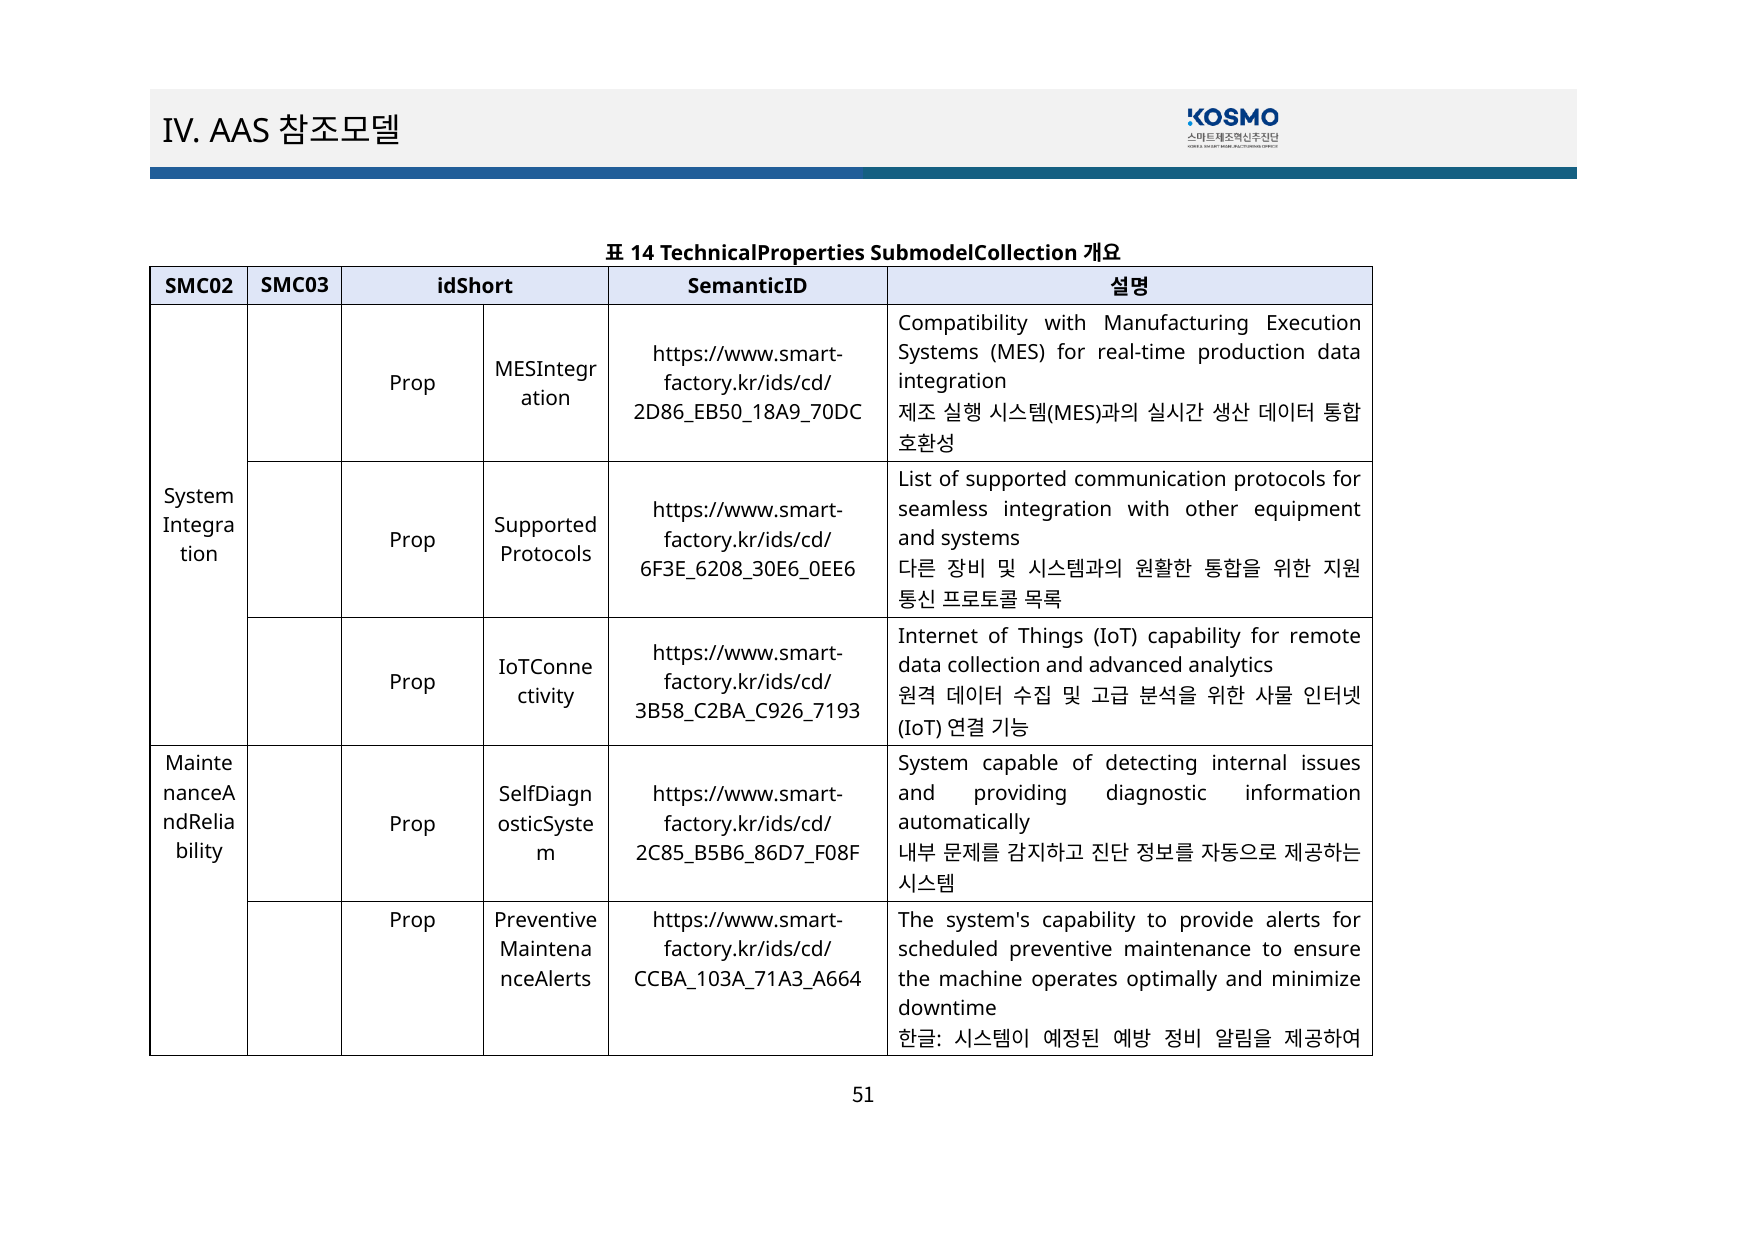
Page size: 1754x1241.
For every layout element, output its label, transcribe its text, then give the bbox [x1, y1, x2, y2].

picture [1187, 108, 1279, 148]
table_header idShort [342, 267, 608, 304]
table_cell [248, 618, 341, 744]
table_cell SupportedProtocols [484, 462, 608, 617]
table_cell Prop [342, 746, 483, 901]
table_cell Prop [342, 462, 483, 617]
table_cell List of supported communication protocols for seamless integration with other equipment and systems 다른 장비 및 시스템과의 원활한 통합을 위한 지원 통신 프로토콜 목록 [888, 462, 1372, 617]
table_header SemanticID [609, 267, 887, 304]
table_header SMC02 [151, 267, 247, 304]
table_cell IoTConnectivity [484, 618, 608, 744]
table_cell [248, 305, 341, 461]
table_cell Prop [342, 305, 483, 461]
table_cell Prop [342, 618, 483, 744]
table_cell System capable of detecting internal issues and providing diagnostic information automatically 내부 문제를 감지하고 진단 정보를 자동으로 제공하는 시스템 [888, 746, 1372, 901]
table_header SMC03 [248, 267, 341, 304]
table_cell https://www.smart-factory.kr/ids/cd/2D86_EB50_18A9_70DC [609, 305, 887, 461]
table_cell https://www.smart-factory.kr/ids/cd/3B58_C2BA_C926_7193 [609, 618, 887, 744]
table_cell Prop [342, 902, 483, 1055]
table_cell MaintenanceAndReliability [151, 746, 247, 1055]
table_cell [248, 462, 341, 617]
table_cell [248, 746, 341, 901]
table_cell https://www.smart-factory.kr/ids/cd/CCBA_103A_71A3_A664 [609, 902, 887, 1055]
table_cell Internet of Things (IoT) capability for remote data collection and advanced analytics 원격 데이터 수집 및 고급 분석을 위한 사물 인터넷(IoT) 연결 기능 [888, 618, 1372, 744]
table_cell MESIntegration [484, 305, 608, 461]
table_cell SelfDiagnosticSystem [484, 746, 608, 901]
table_cell Compatibility with Manufacturing Execution Systems (MES) for real-time production data integration 제조 실행 시스템(MES)과의 실시간 생산 데이터 통합 호환성 [888, 305, 1372, 461]
table_cell https://www.smart-factory.kr/ids/cd/2C85_B5B6_86D7_F08F [609, 746, 887, 901]
table_cell PreventiveMaintenanceAlerts [484, 902, 608, 1055]
table_header 설명 [888, 267, 1372, 304]
table_cell [248, 902, 341, 1055]
table_cell https://www.smart-factory.kr/ids/cd/6F3E_6208_30E6_0EE6 [609, 462, 887, 617]
table_cell SystemIntegration [151, 305, 247, 744]
